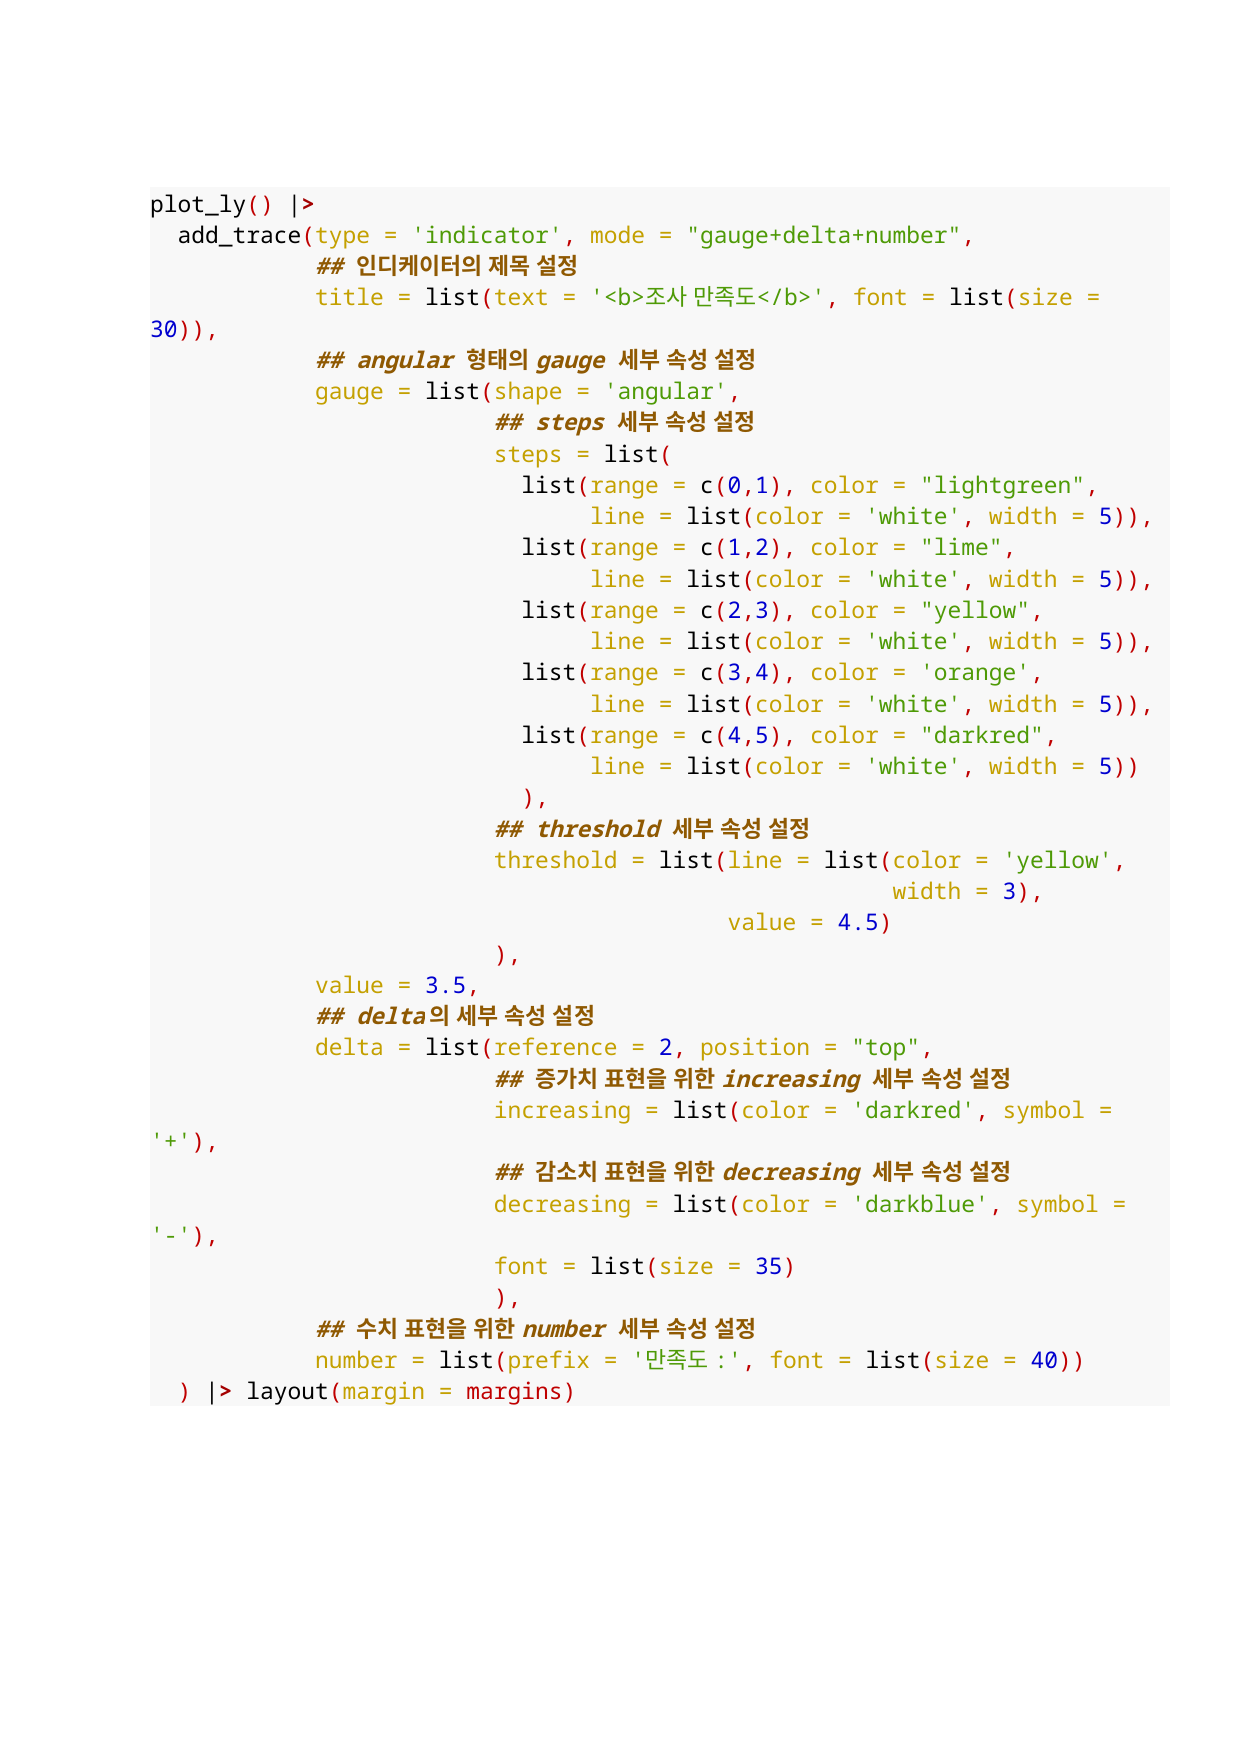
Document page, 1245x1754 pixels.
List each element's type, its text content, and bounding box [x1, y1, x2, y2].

text plot_ly() |> add_trace(type = 'indicator', mode = "gauge+delta+number", ## 인디케이터의 제목 설정 title = list(text = '<b>조사 만족도</b>', font = list(size = 30)), ## angular 형태의 gauge 세부 속성 설정 gauge = list(shape = 'angular', ## steps 세부 속성 설정 steps = list( list(range = c(0,1), color = "lightgreen", line = list(color = 'white', width = 5)), list(range = c(1,2), color = "lime", line = list(color = 'white', width = 5)), list(range = c(2,3), color = "yellow", line = list(color = 'white', width = 5)), list(range = c(3,4), color = 'orange', line = list(color = 'white', width = 5)), list(range = c(4,5), color = "darkred", line = list(color = 'white', width = 5)) ), ## threshold 세부 속성 설정 threshold = list(line = list(color = 'yellow', width = 3), value = 4.5) ), value = 3.5, ## delta의 세부 속성 설정 delta = list(reference = 2, position = "top", ## 증가치 표현을 위한 increasing 세부 속성 설정 increasing = list(color = 'darkred', symbol = '+'), ## 감소치 표현을 위한 decreasing 세부 속성 설정 decreasing = list(color = 'darkblue', symbol = '-'), font = list(size = 35) ), ## 수치 표현을 위한 number 세부 속성 설정 number = list(prefix = '만족도 :', font = list(size = 40)) ) |> layout(margin = margins) [150, 187, 1170, 1406]
